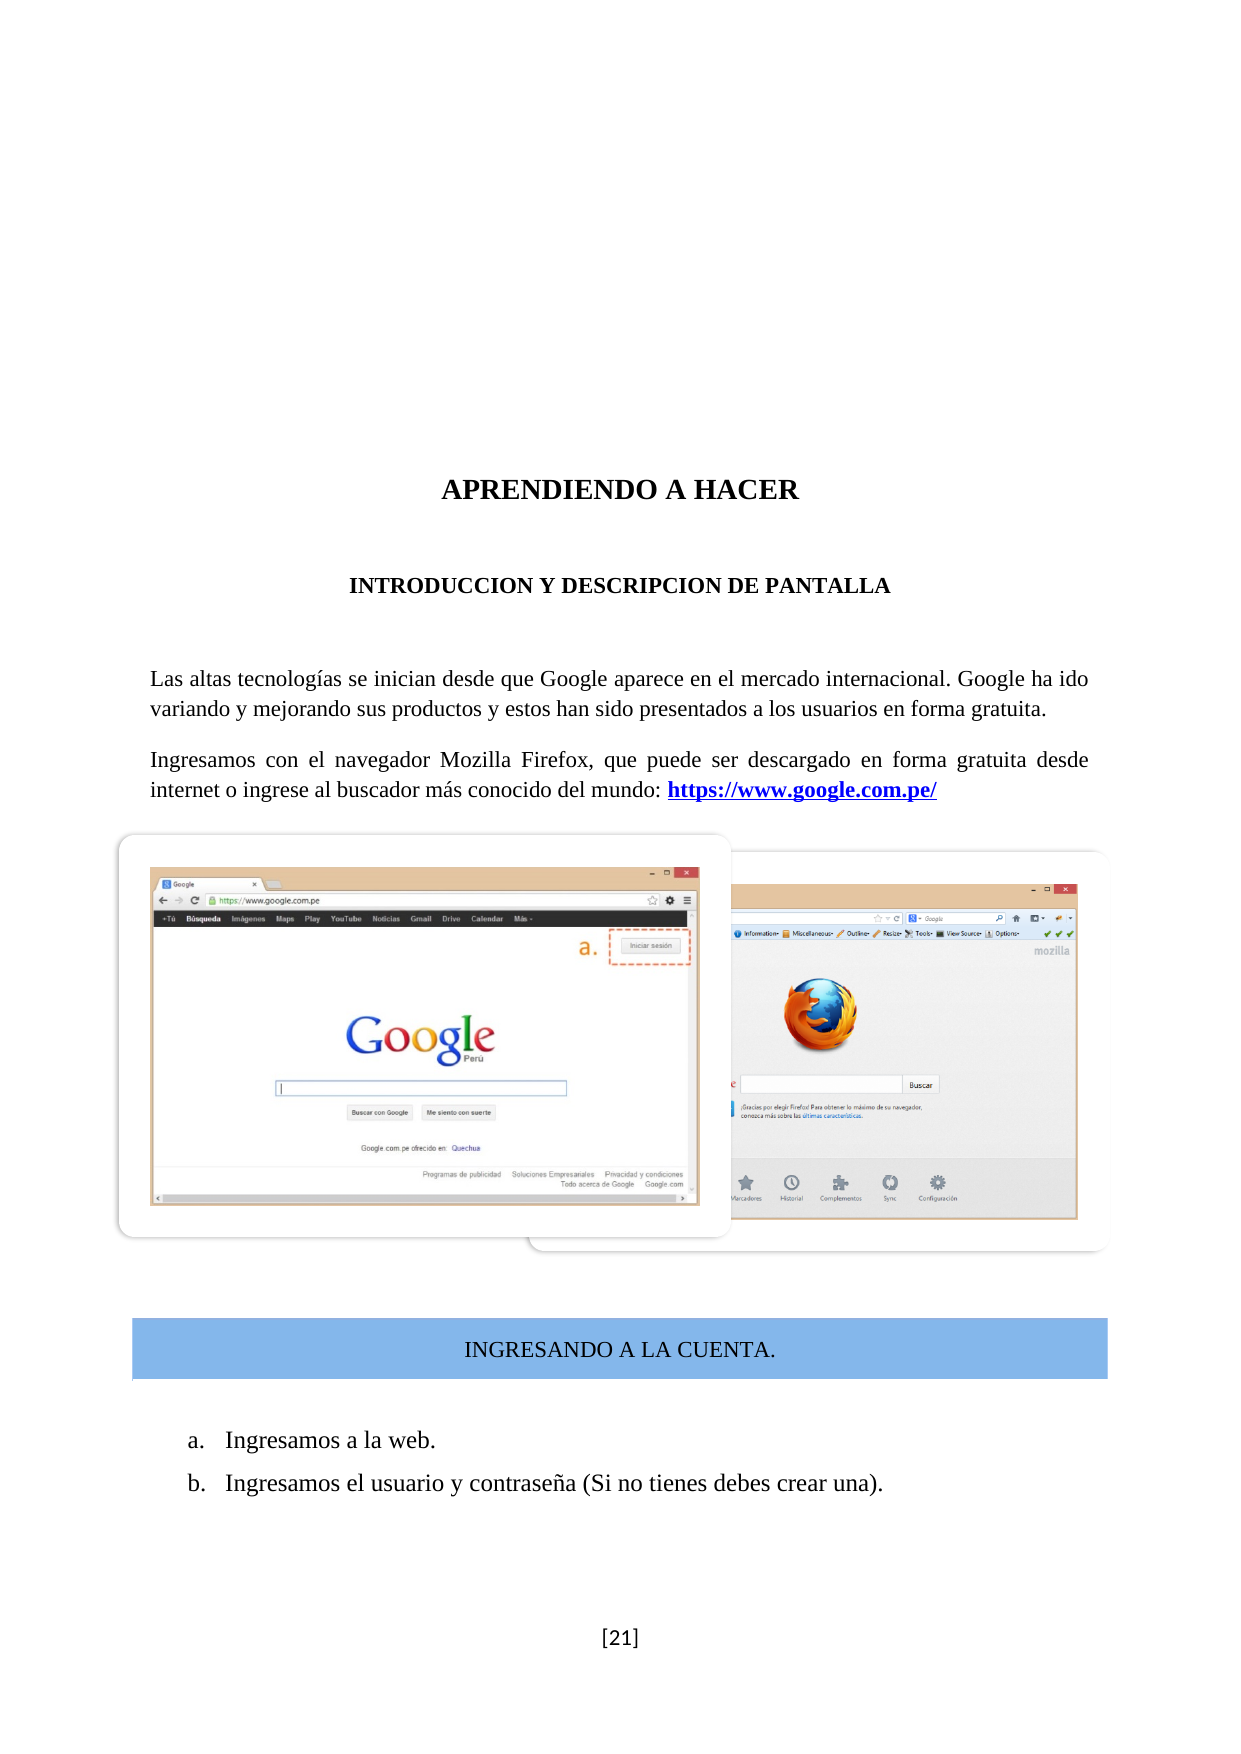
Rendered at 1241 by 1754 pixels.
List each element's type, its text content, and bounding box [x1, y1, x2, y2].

text Ingresamos con el navegador Mozilla Firefox, que puede ser descargado en forma gratuita desde internet o ingrese al buscador más conocido del mundo: https://www.google.com.pe/ [150, 746, 1090, 802]
subtitle INTRODUCCION Y DESCRIPCION DE PANTALLA [150, 572, 1090, 598]
picture [731, 884, 1078, 1220]
subtitle Ingresando a la cuenta. [133, 1320, 1107, 1379]
text Las altas tecnologías se inician desde que Google aparece en el mercado internacional. Google ha ido variando y mejorando sus productos y estos han sido presentados a los usuarios en forma gratuita. [150, 665, 1090, 721]
list Ingresamos el usuario y contraseña (Si no tienes debes crear una). [187, 1468, 1090, 1497]
picture [150, 867, 700, 1206]
subtitle APRENDIENDO A HACER [150, 472, 1090, 505]
list Ingresamos a la web. [187, 1425, 1090, 1454]
